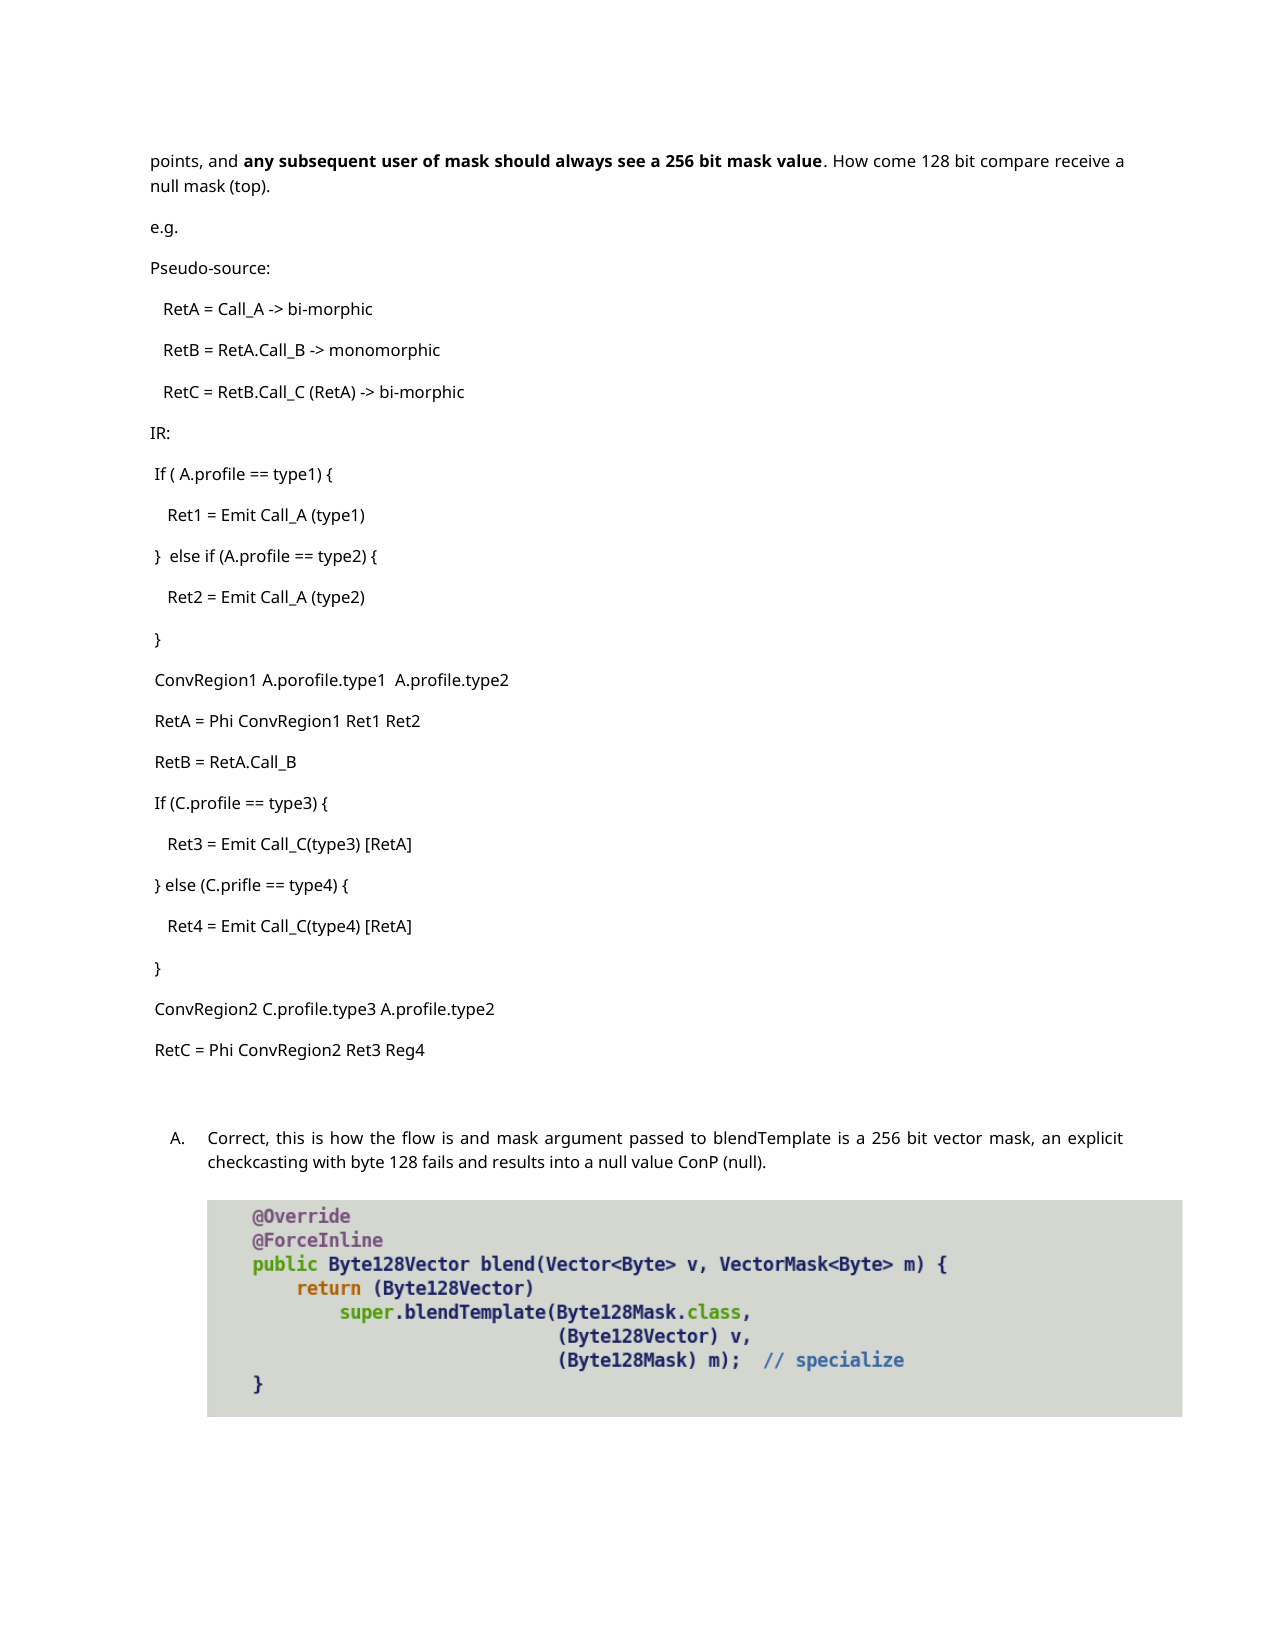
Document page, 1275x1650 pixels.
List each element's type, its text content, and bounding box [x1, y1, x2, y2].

text RetC = Phi ConvRegion2 Ret3 Reg4 [150, 1038, 1125, 1061]
text } [150, 956, 1125, 979]
text RetB = RetA.Call_B [150, 751, 1125, 773]
text Ret3 = Emit Call_C(type3) [RetA] [150, 833, 1125, 856]
text RetC = RetB.Call_C (RetA) -> bi-morphic [150, 380, 1125, 403]
text e.g. [150, 216, 1125, 238]
text Ret4 = Emit Call_C(type4) [RetA] [150, 915, 1125, 938]
text If (C.profile == type3) { [150, 792, 1125, 814]
text } else (C.prifle == type4) { [150, 874, 1125, 897]
text RetB = RetA.Call_B -> monomorphic [150, 339, 1125, 362]
text ConvRegion2 C.profile.type3 A.profile.type2 [150, 997, 1125, 1020]
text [150, 150, 1125, 197]
text ConvRegion1 A.porofile.type1 A.profile.type2 [150, 668, 1125, 691]
text } [150, 627, 1125, 650]
text Ret1 = Emit Call_A (type1) [150, 504, 1125, 526]
list Correct, this is how the flow is and mask argument passed to blendTemplate is a 256 bit vector mask, an explicit checkcasting with byte 128 fails and results into a null value ConP (null). [170, 1127, 1125, 1174]
text If ( A.profile == type1) { [150, 462, 1125, 485]
text Pseudo-source: [150, 257, 1125, 279]
picture [207, 1200, 1183, 1417]
text RetA = Phi ConvRegion1 Ret1 Ret2 [150, 709, 1125, 732]
text Ret2 = Emit Call_A (type2) [150, 586, 1125, 609]
text } else if (A.profile == type2) { [150, 545, 1125, 567]
text IR: [150, 421, 1125, 444]
text RetA = Call_A -> bi-morphic [150, 298, 1125, 321]
